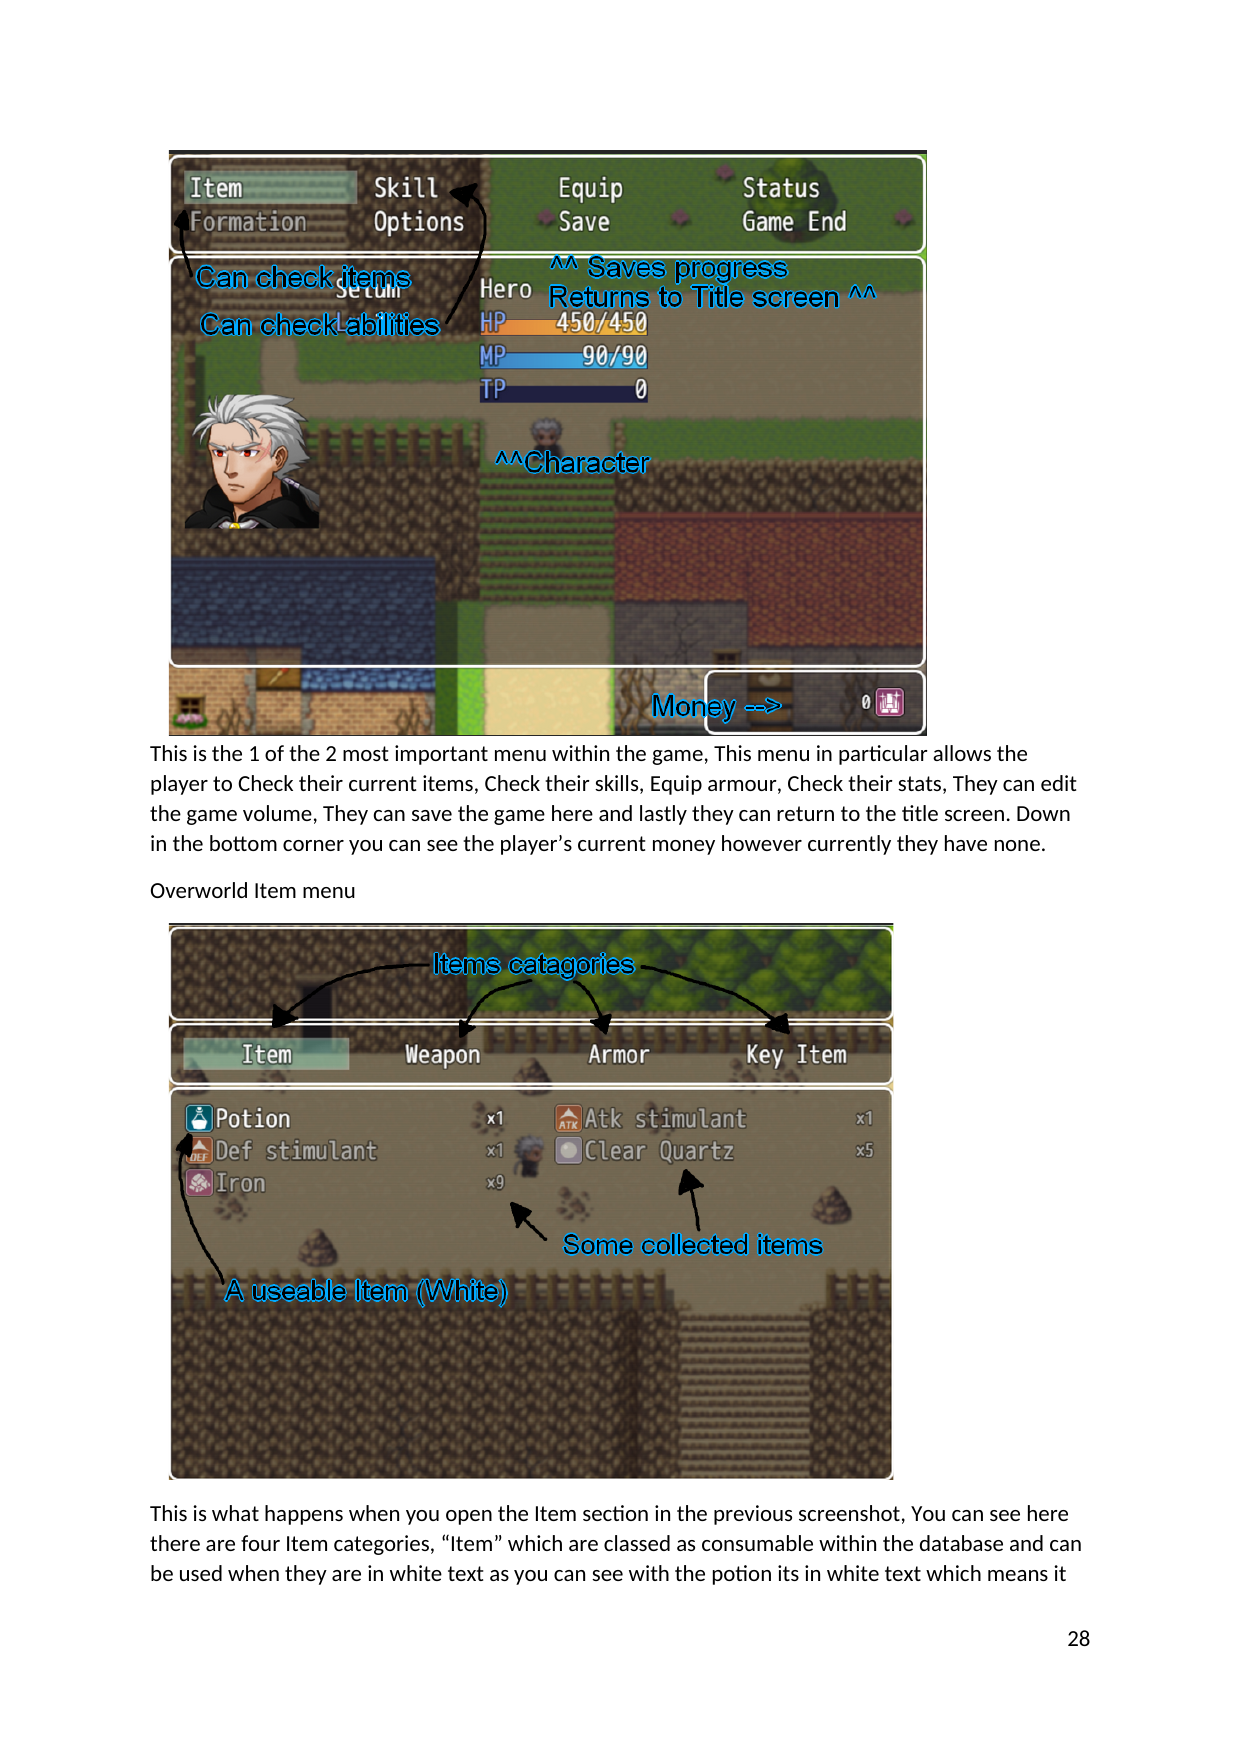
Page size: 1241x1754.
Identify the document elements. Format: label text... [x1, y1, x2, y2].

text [150, 1499, 1090, 1587]
text This is the 1 of the 2 most important menu within the game, This menu in particular allows the player to Check their current items, Check their skills, Equip armour, Check their stats, They can edit the game volume, They can save the game here and lastly they can return to the title screen. Down in the bottom corner you can see the player’s current money however currently they have none. [150, 739, 1090, 857]
text Overworld Item menu [150, 876, 1090, 904]
